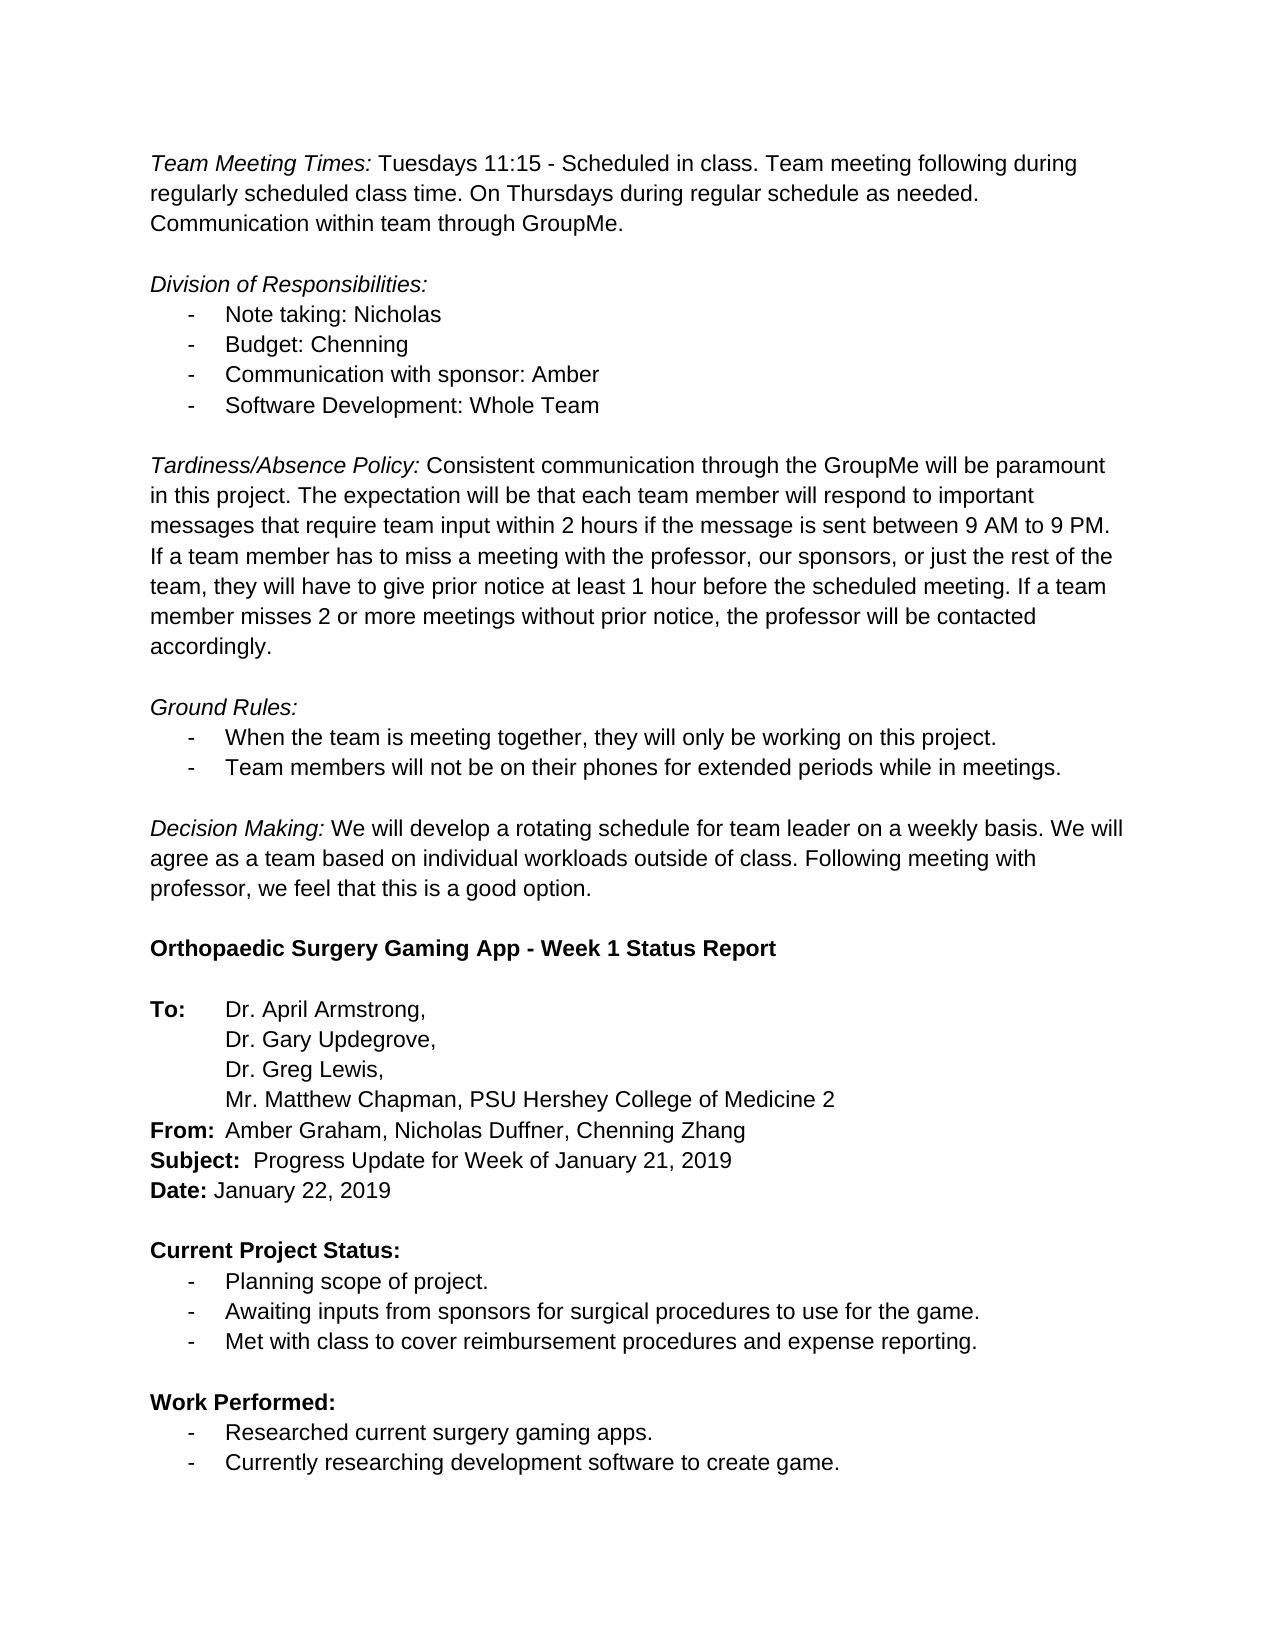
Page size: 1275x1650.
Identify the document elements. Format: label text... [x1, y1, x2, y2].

list Note taking: Nicholas [187, 301, 1125, 327]
text Subject: Progress Update for Week of January 21, 2019 [150, 1147, 1125, 1173]
text Dr. Greg Lewis, [150, 1056, 1125, 1083]
text Decision Making: We will develop a rotating schedule for team leader on a weekly basis. We will agree as a team based on individual workloads outside of class. Following meeting with professor, we feel that this is a good option. [150, 814, 1125, 901]
list Team members will not be on their phones for extended periods while in meetings. [187, 754, 1125, 781]
text Date: January 22, 2019 [150, 1177, 1125, 1203]
list Awaiting inputs from sponsors for surgical procedures to use for the game. [187, 1298, 1125, 1324]
text Work Performed: [150, 1388, 1125, 1415]
list Planning scope of project. [187, 1268, 1125, 1294]
text From: Amber Graham, Nicholas Duffner, Chenning Zhang [150, 1117, 1125, 1143]
text Team Meeting Times: Tuesdays 11:15 - Scheduled in class. Team meeting following during regularly scheduled class time. On Thursdays during regular schedule as needed. [150, 150, 1125, 207]
list Currently researching development software to create game. [187, 1449, 1125, 1475]
text Mr. Matthew Chapman, PSU Hershey College of Medicine 2 [150, 1086, 1125, 1113]
text Ground Rules: [150, 694, 1125, 720]
text To: Dr. April Armstrong, [150, 996, 1125, 1022]
text Communication within team through GroupMe. [150, 210, 1125, 237]
list Software Development: Whole Team [187, 392, 1125, 418]
text Current Project Status: [150, 1237, 1125, 1264]
list When the team is meeting together, they will only be working on this project. [187, 724, 1125, 750]
text Dr. Gary Updegrove, [150, 1026, 1125, 1052]
text Tardiness/Absence Policy: Consistent communication through the GroupMe will be paramount in this project. The expectation will be that each team member will respond to important messages that require team input within 2 hours if the message is sent between 9 AM to 9 PM. If a team member has to miss a meeting with the professor, our sponsors, or just the rest of the team, they will have to give prior notice at least 1 hour before the scheduled meeting. If a team member misses 2 or more meetings without prior notice, the professor will be contacted accordingly. [150, 452, 1125, 660]
list Budget: Chenning [187, 331, 1125, 358]
list Met with class to cover reimbursement procedures and expense reporting. [187, 1328, 1125, 1354]
text Orthopaedic Surgery Gaming App - Week 1 Status Report [150, 935, 1125, 962]
list Communication with sponsor: Amber [187, 361, 1125, 388]
text Division of Responsibilities: [150, 271, 1125, 297]
list Researched current surgery gaming apps. [187, 1419, 1125, 1445]
